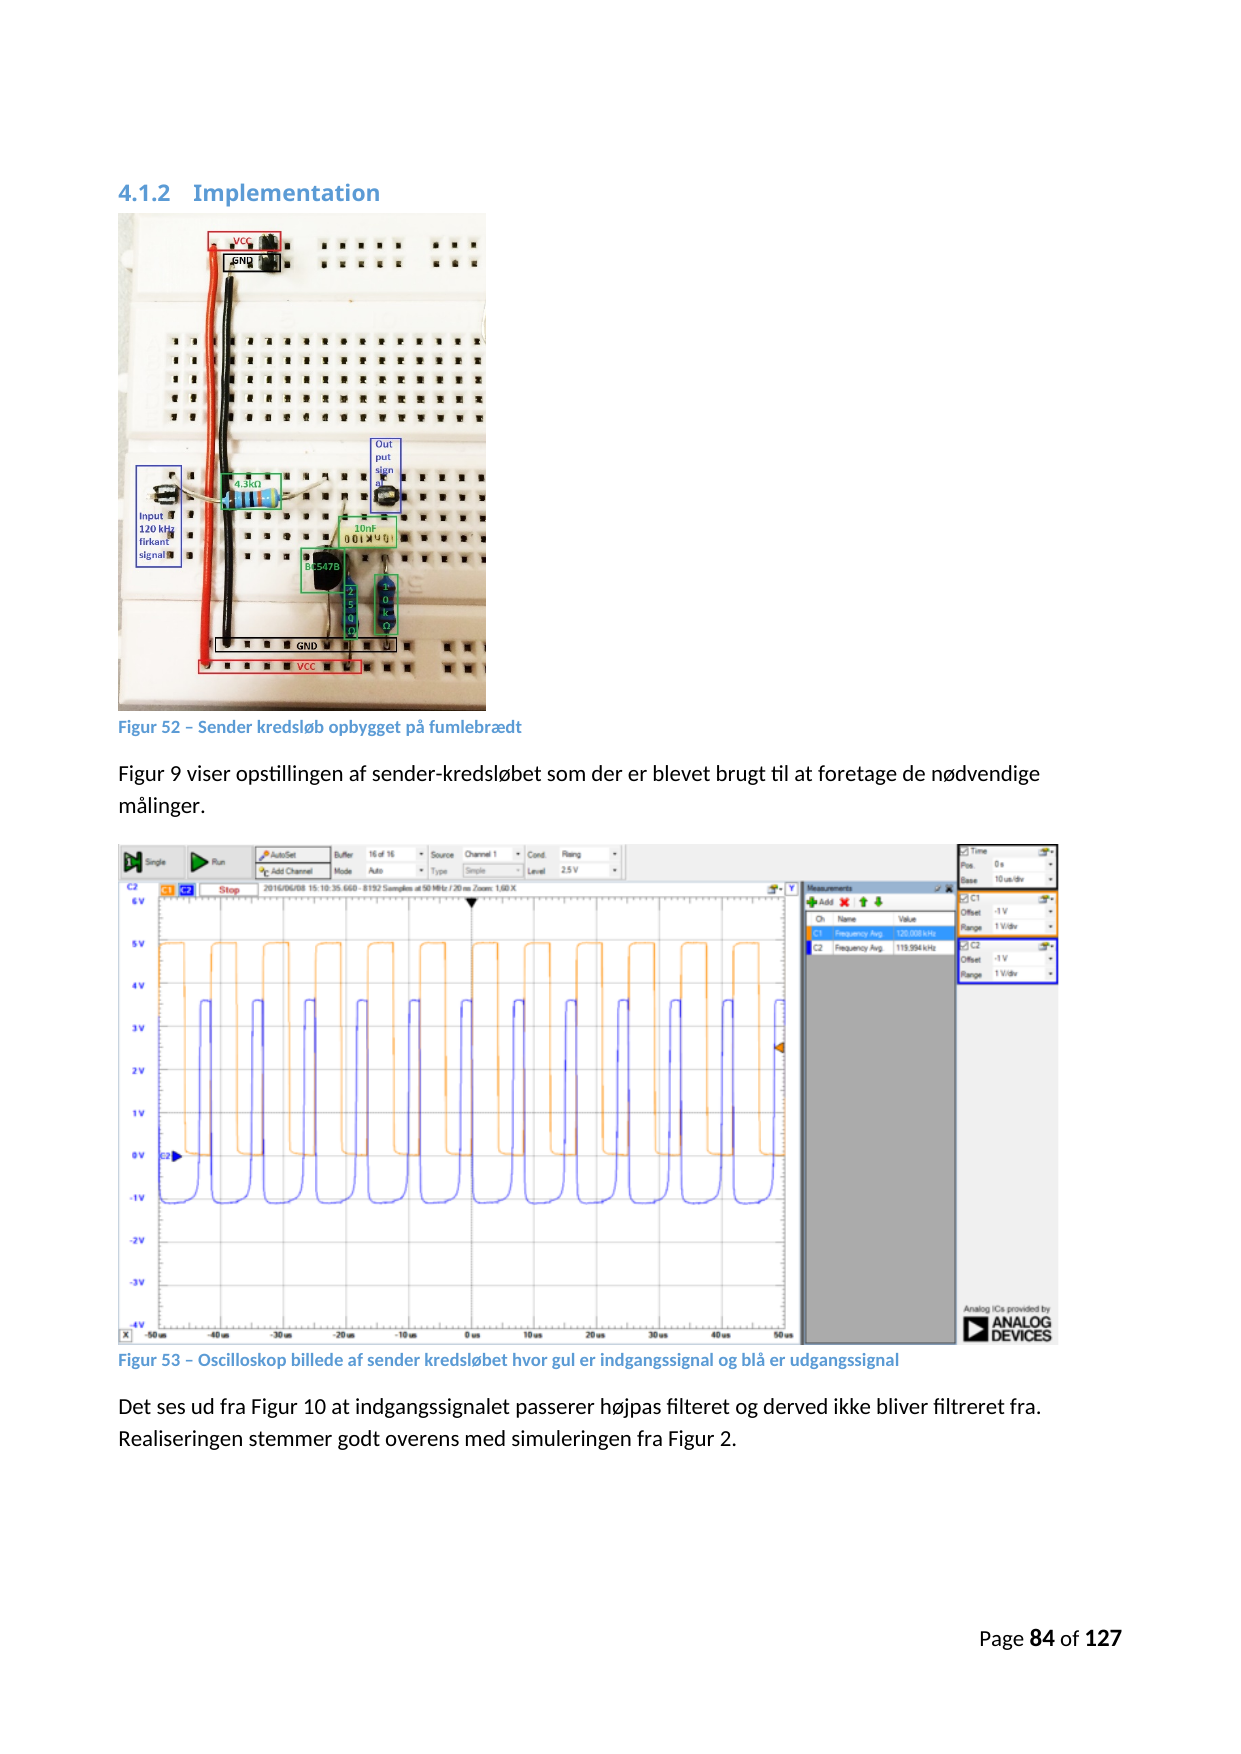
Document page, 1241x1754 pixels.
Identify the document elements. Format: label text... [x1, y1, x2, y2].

subtitle Implementation [118, 177, 1122, 208]
text Figur 53 – Oscilloskop billede af sender kredsløbet hvor gul er indgangssignal og blå er udgangssignal [118, 1348, 1122, 1371]
picture [118, 213, 486, 711]
text Figur 9 viser opstillingen af sender-kredsløbet som der er blevet brugt til at foretage de nødvendige målinger. [118, 759, 1122, 819]
text Det ses ud fra Figur 10 at indgangssignalet passerer højpas filteret og derved ikke bliver filtreret fra. Realiseringen stemmer godt overens med simuleringen fra Figur 2. [118, 1392, 1122, 1452]
text Figur 52 – Sender kredsløb opbygget på fumlebrædt [118, 715, 1122, 738]
picture [118, 844, 1059, 1345]
